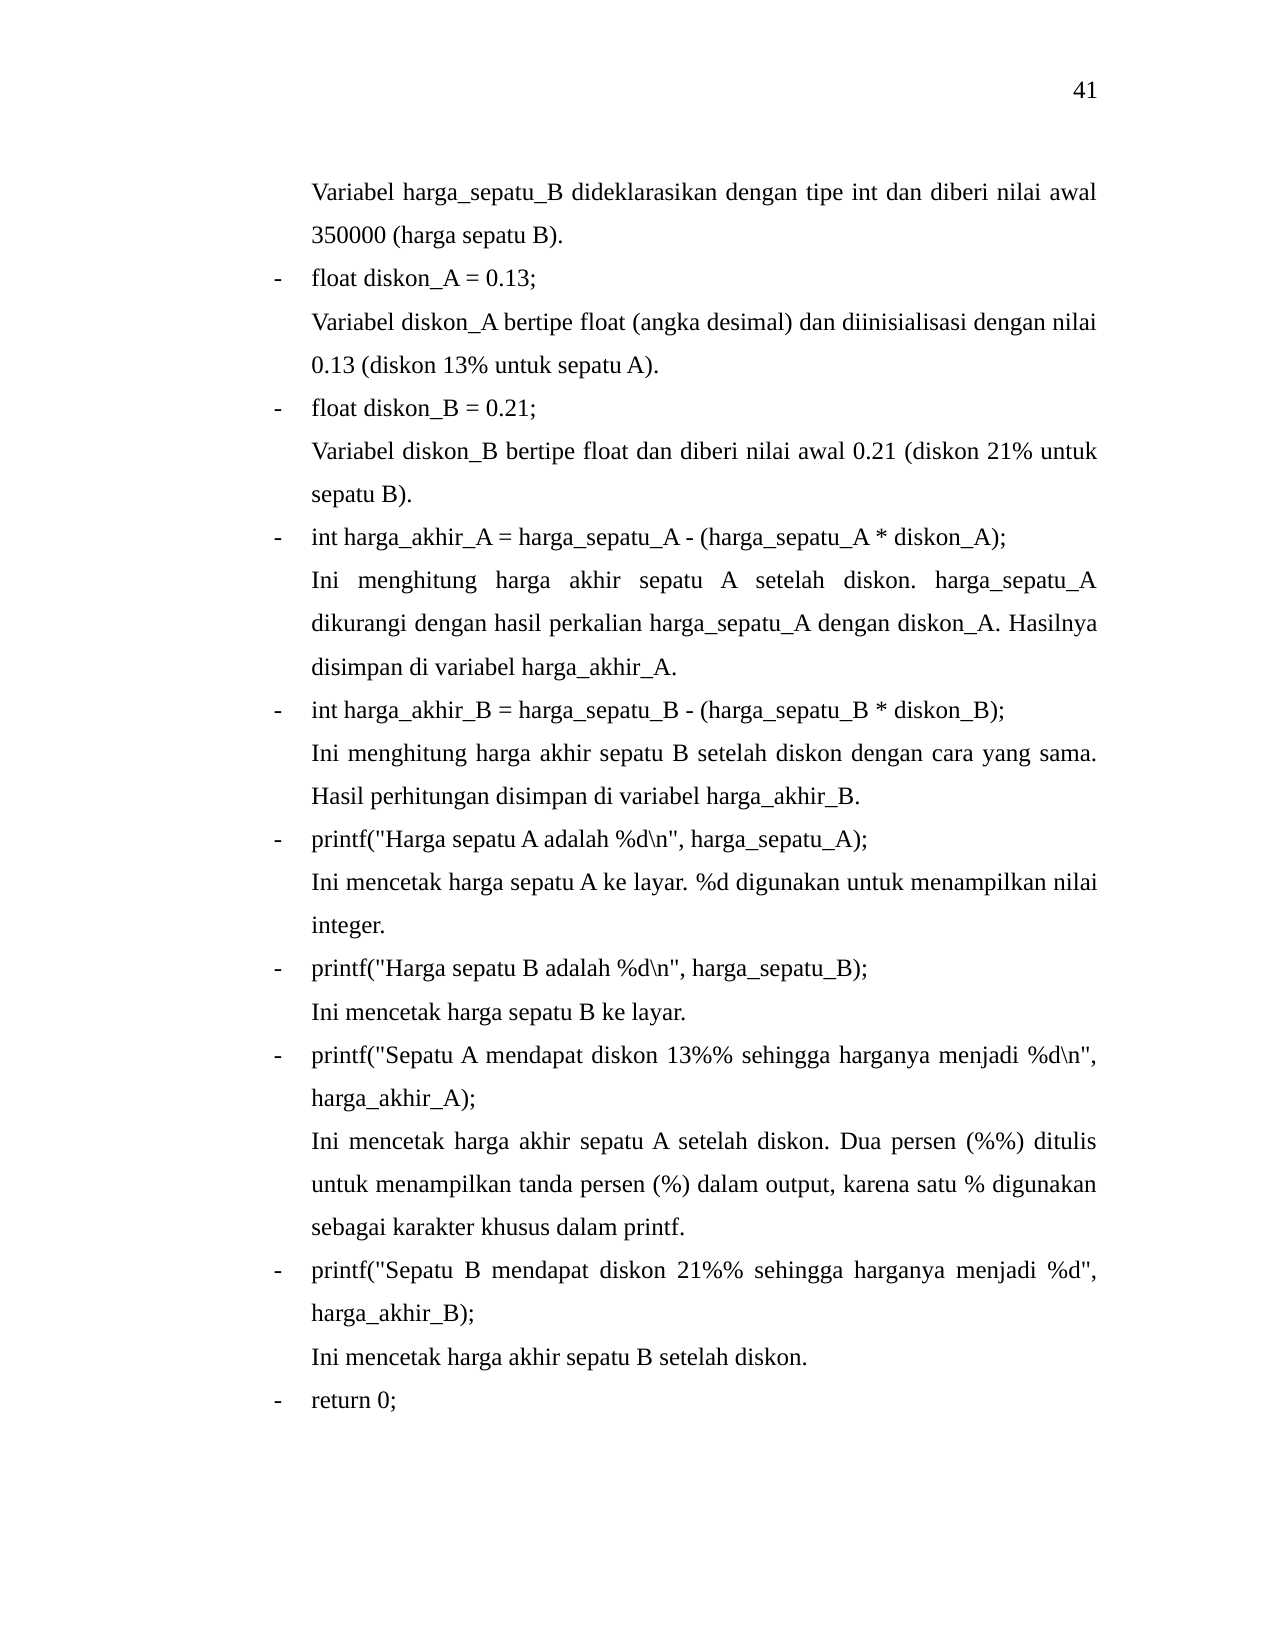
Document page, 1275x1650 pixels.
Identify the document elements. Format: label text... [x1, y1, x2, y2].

list printf("Harga sepatu B adalah %d\n", harga_sepatu_B); [274, 953, 1098, 982]
list Ini mencetak harga akhir sepatu A setelah diskon. Dua persen (%%) ditulis untuk menampilkan tanda persen (%) dalam output, karena satu % digunakan sebagai karakter khusus dalam printf. [311, 1126, 1098, 1241]
list Ini mencetak harga sepatu A ke layar. %d digunakan untuk menampilkan nilai integer. [311, 867, 1098, 939]
list Variabel diskon_A bertipe float (angka desimal) dan diinisialisasi dengan nilai 0.13 (diskon 13% untuk sepatu A). [311, 307, 1098, 378]
list printf("Sepatu A mendapat diskon 13%% sehingga harganya menjadi %d\n", harga_akhir_A); [274, 1040, 1098, 1112]
list float diskon_B = 0.21; [274, 393, 1098, 422]
list Ini menghitung harga akhir sepatu B setelah diskon dengan cara yang sama. Hasil perhitungan disimpan di variabel harga_akhir_B. [311, 738, 1098, 810]
list Ini mencetak harga akhir sepatu B setelah diskon. [311, 1342, 1098, 1370]
list Variabel diskon_B bertipe float dan diberi nilai awal 0.21 (diskon 21% untuk sepatu B). [311, 436, 1098, 508]
list printf("Harga sepatu A adalah %d\n", harga_sepatu_A); [274, 824, 1098, 853]
list float diskon_A = 0.13; [274, 263, 1098, 292]
list Ini mencetak harga sepatu B ke layar. [311, 997, 1098, 1025]
list Ini menghitung harga akhir sepatu A setelah diskon. harga_sepatu_A dikurangi dengan hasil perkalian harga_sepatu_A dengan diskon_A. Hasilnya disimpan di variabel harga_akhir_A. [311, 565, 1098, 680]
list int harga_akhir_A = harga_sepatu_A - (harga_sepatu_A * diskon_A); [274, 522, 1098, 551]
list printf("Sepatu B mendapat diskon 21%% sehingga harganya menjadi %d", harga_akhir_B); [274, 1255, 1098, 1327]
list return 0; [274, 1385, 1098, 1413]
list Variabel harga_sepatu_B dideklarasikan dengan tipe int dan diberi nilai awal 350000 (harga sepatu B). [311, 177, 1098, 249]
list int harga_akhir_B = harga_sepatu_B - (harga_sepatu_B * diskon_B); [274, 695, 1098, 723]
